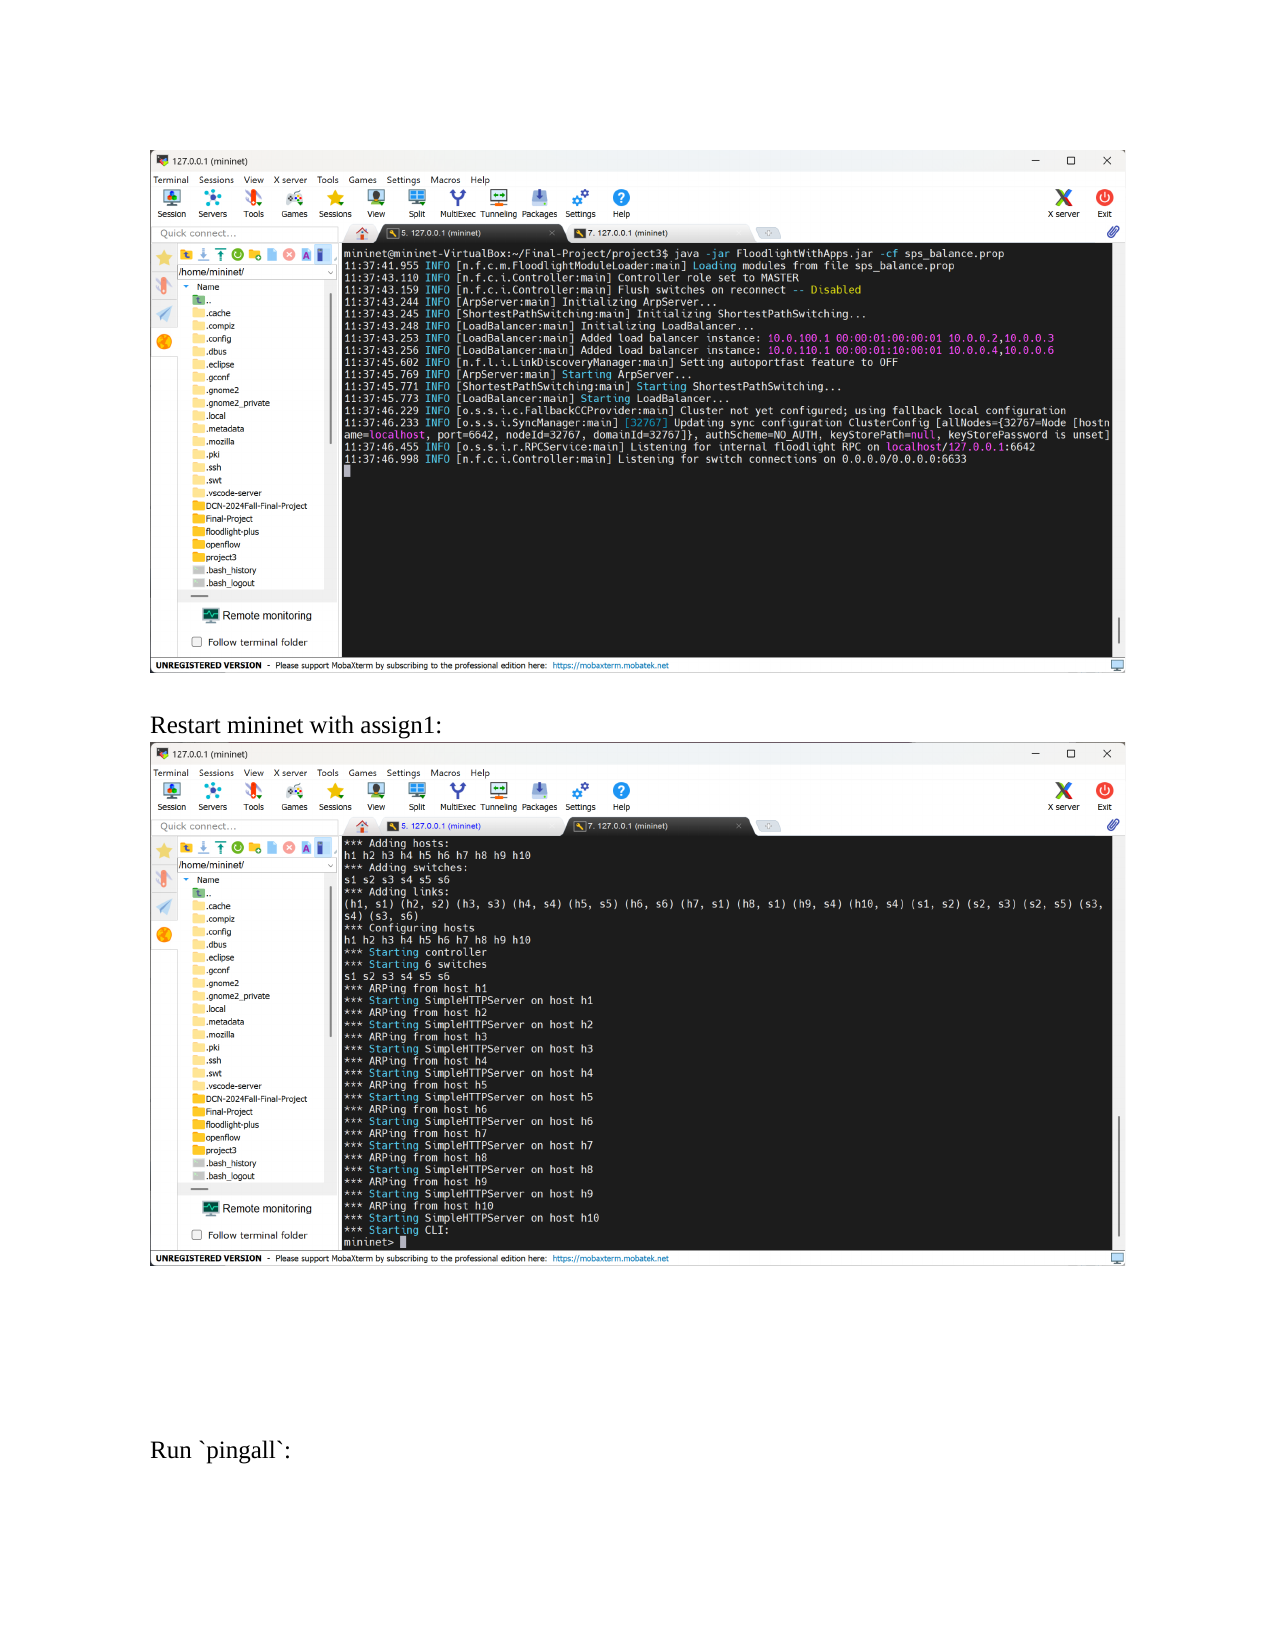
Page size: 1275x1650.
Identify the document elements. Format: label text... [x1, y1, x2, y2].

picture [150, 742, 1125, 1266]
text Restart mininet with assign1: [150, 710, 1125, 738]
text Run `pingall`: [150, 1435, 1125, 1463]
picture [150, 150, 1125, 673]
